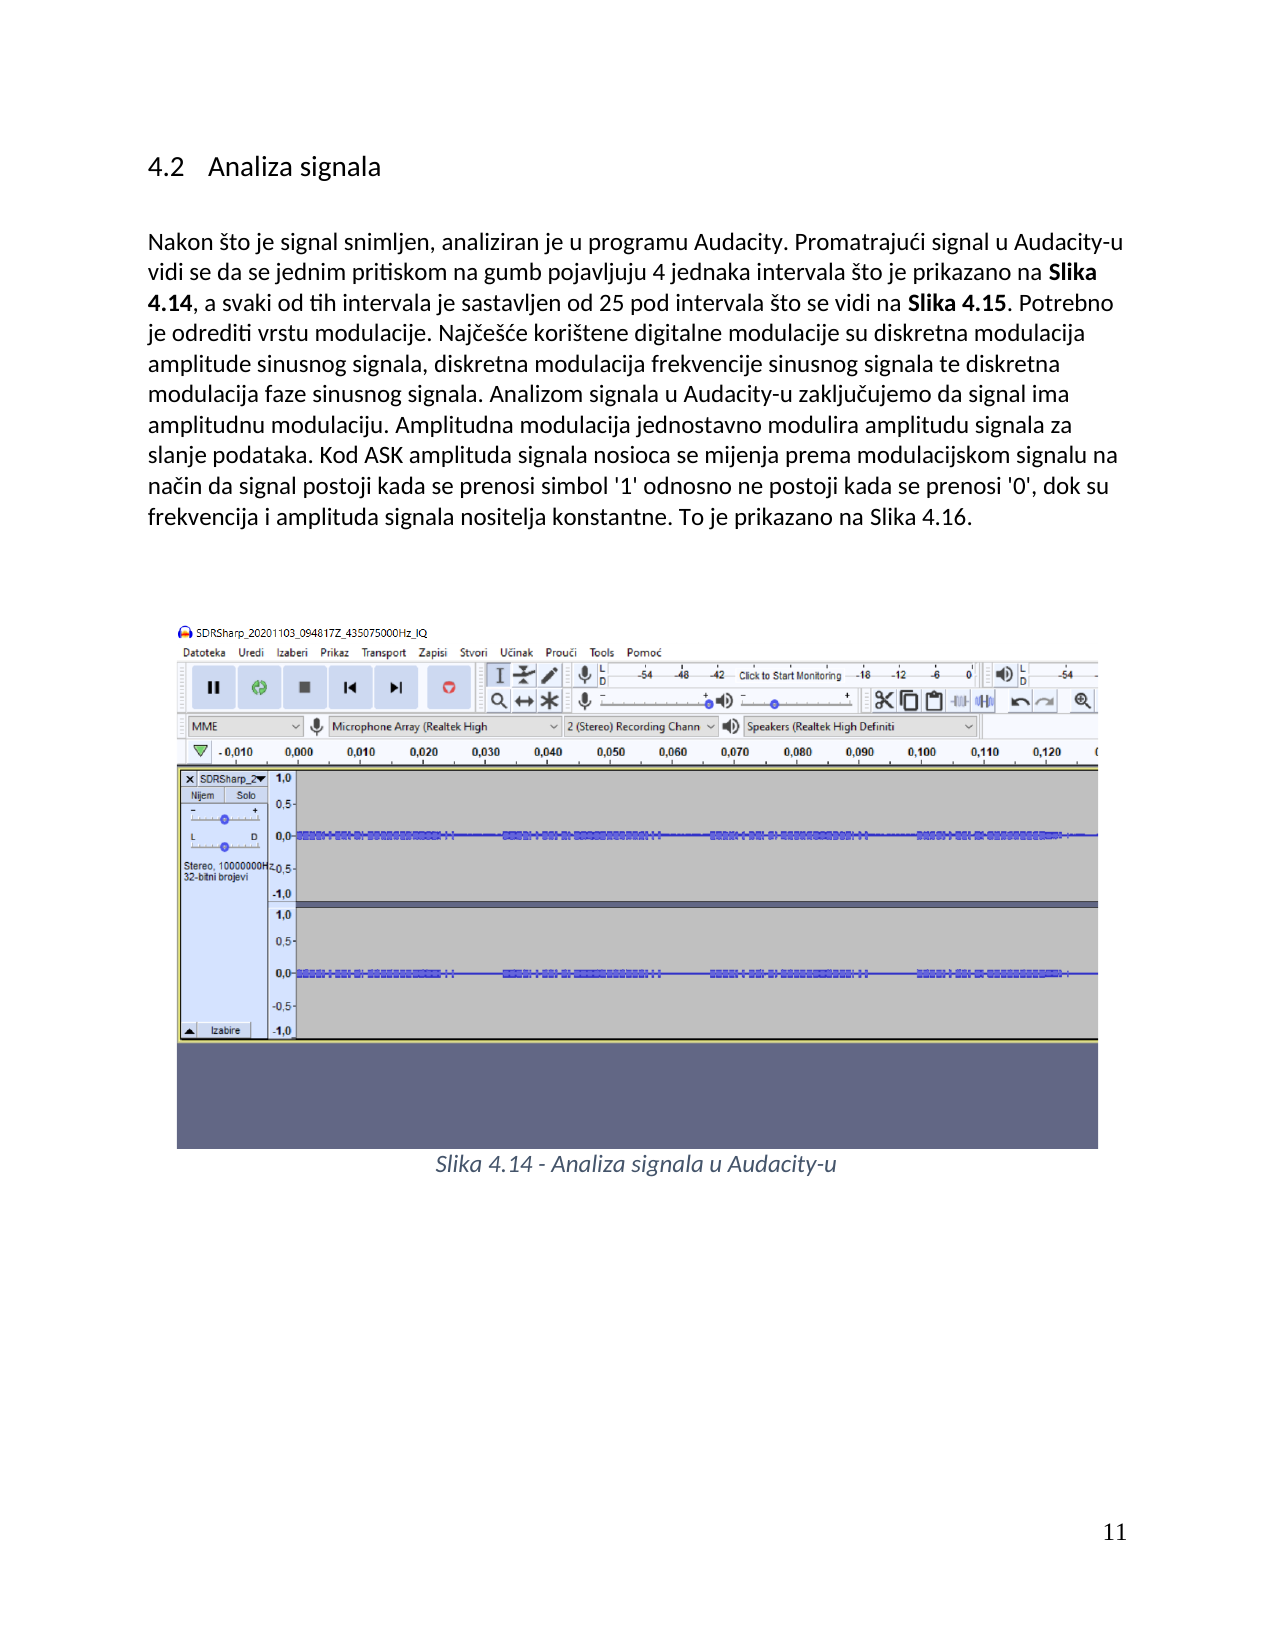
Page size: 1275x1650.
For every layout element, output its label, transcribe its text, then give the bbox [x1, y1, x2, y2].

subtitle Analiza signala [148, 148, 1127, 183]
picture [176, 622, 1099, 1149]
